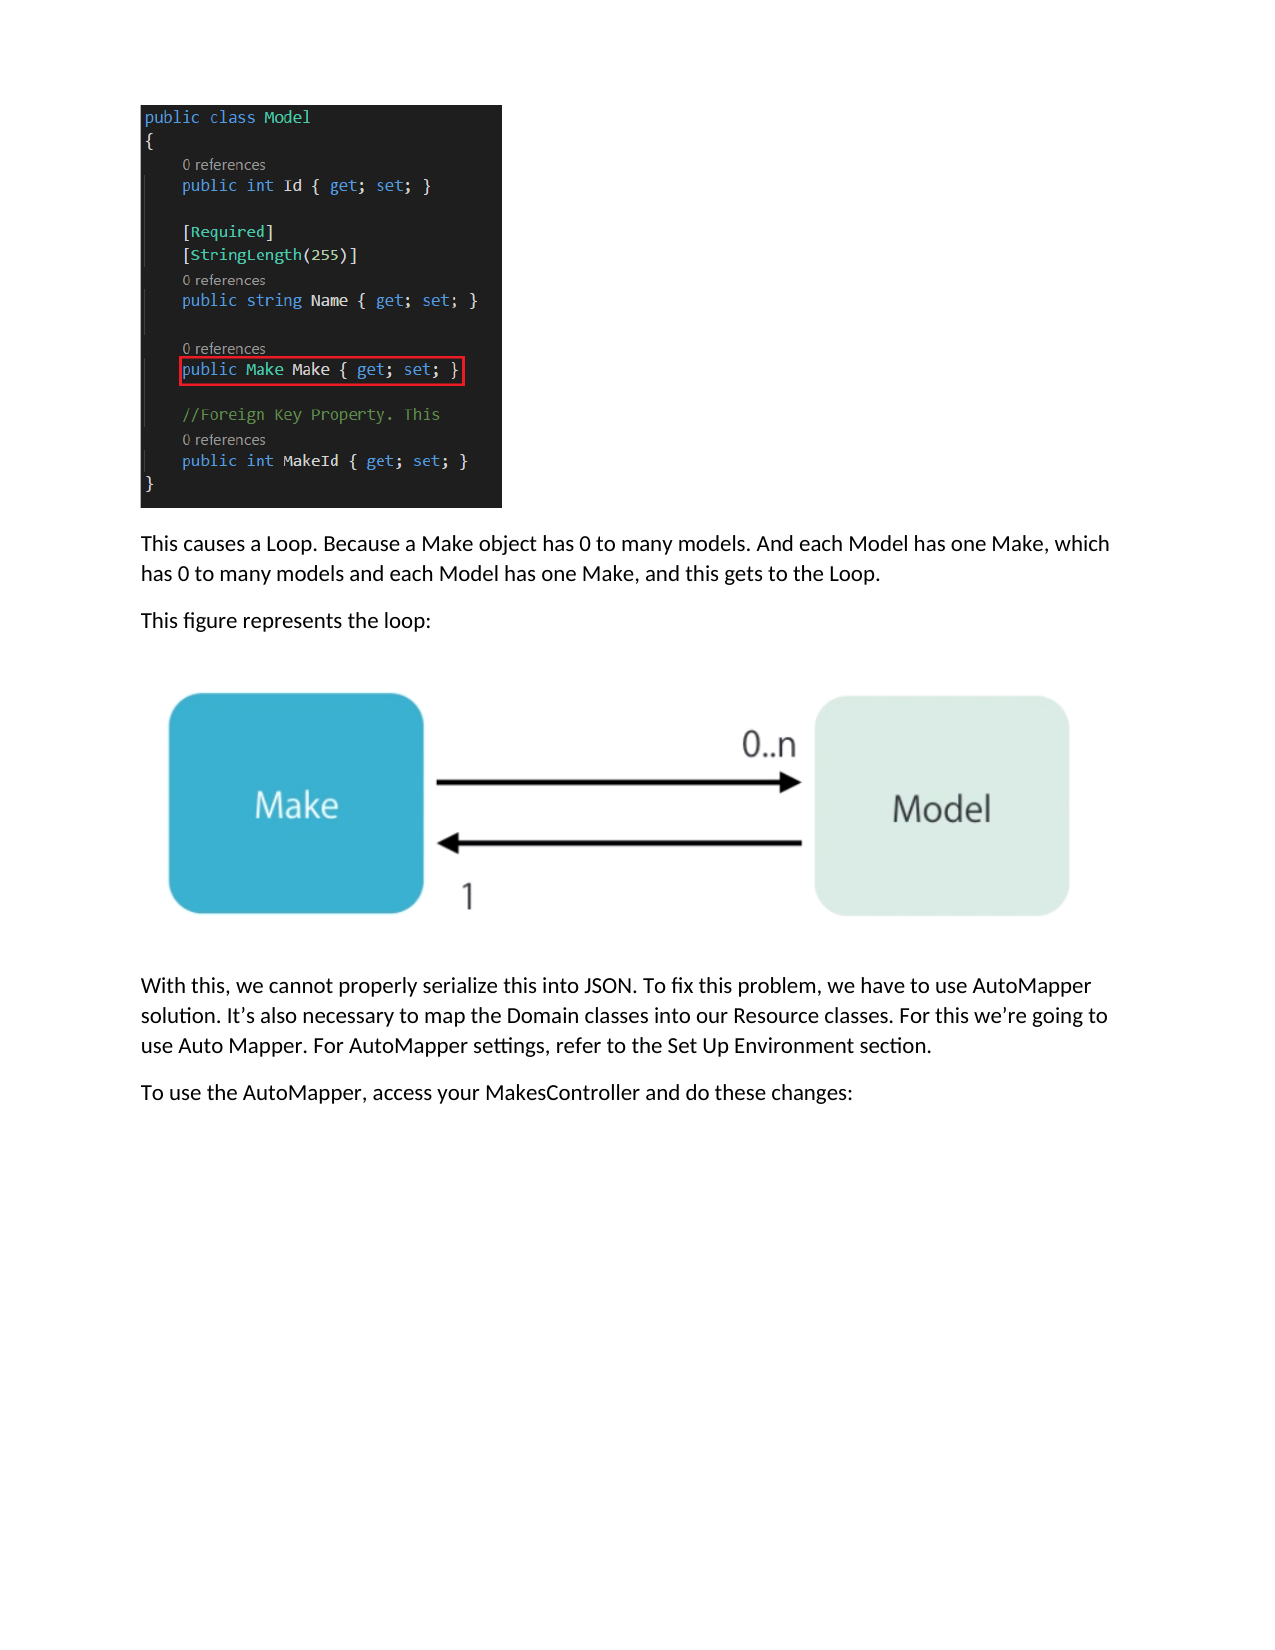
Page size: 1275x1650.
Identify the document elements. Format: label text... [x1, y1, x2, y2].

text This figure represents the loop: [141, 606, 1125, 634]
picture [140, 105, 502, 511]
text With this, we cannot properly serialize this into JSON. To fix this problem, we have to use AutoMapper solution. It’s also necessary to map the Domain classes into our Resource classes. For this we’re going to use Auto Mapper. For AutoMapper settings, refer to the Set Up Environment section. [141, 971, 1125, 1059]
text To use the AutoMapper, access your MakesController and do these changes: [141, 1078, 1125, 1106]
text This causes a Loop. Because a Make object has 0 to many models. And each Model has one Make, which has 0 to many models and each Model has one Make, and this gets to the Loop. [141, 529, 1125, 587]
picture [145, 653, 1121, 952]
